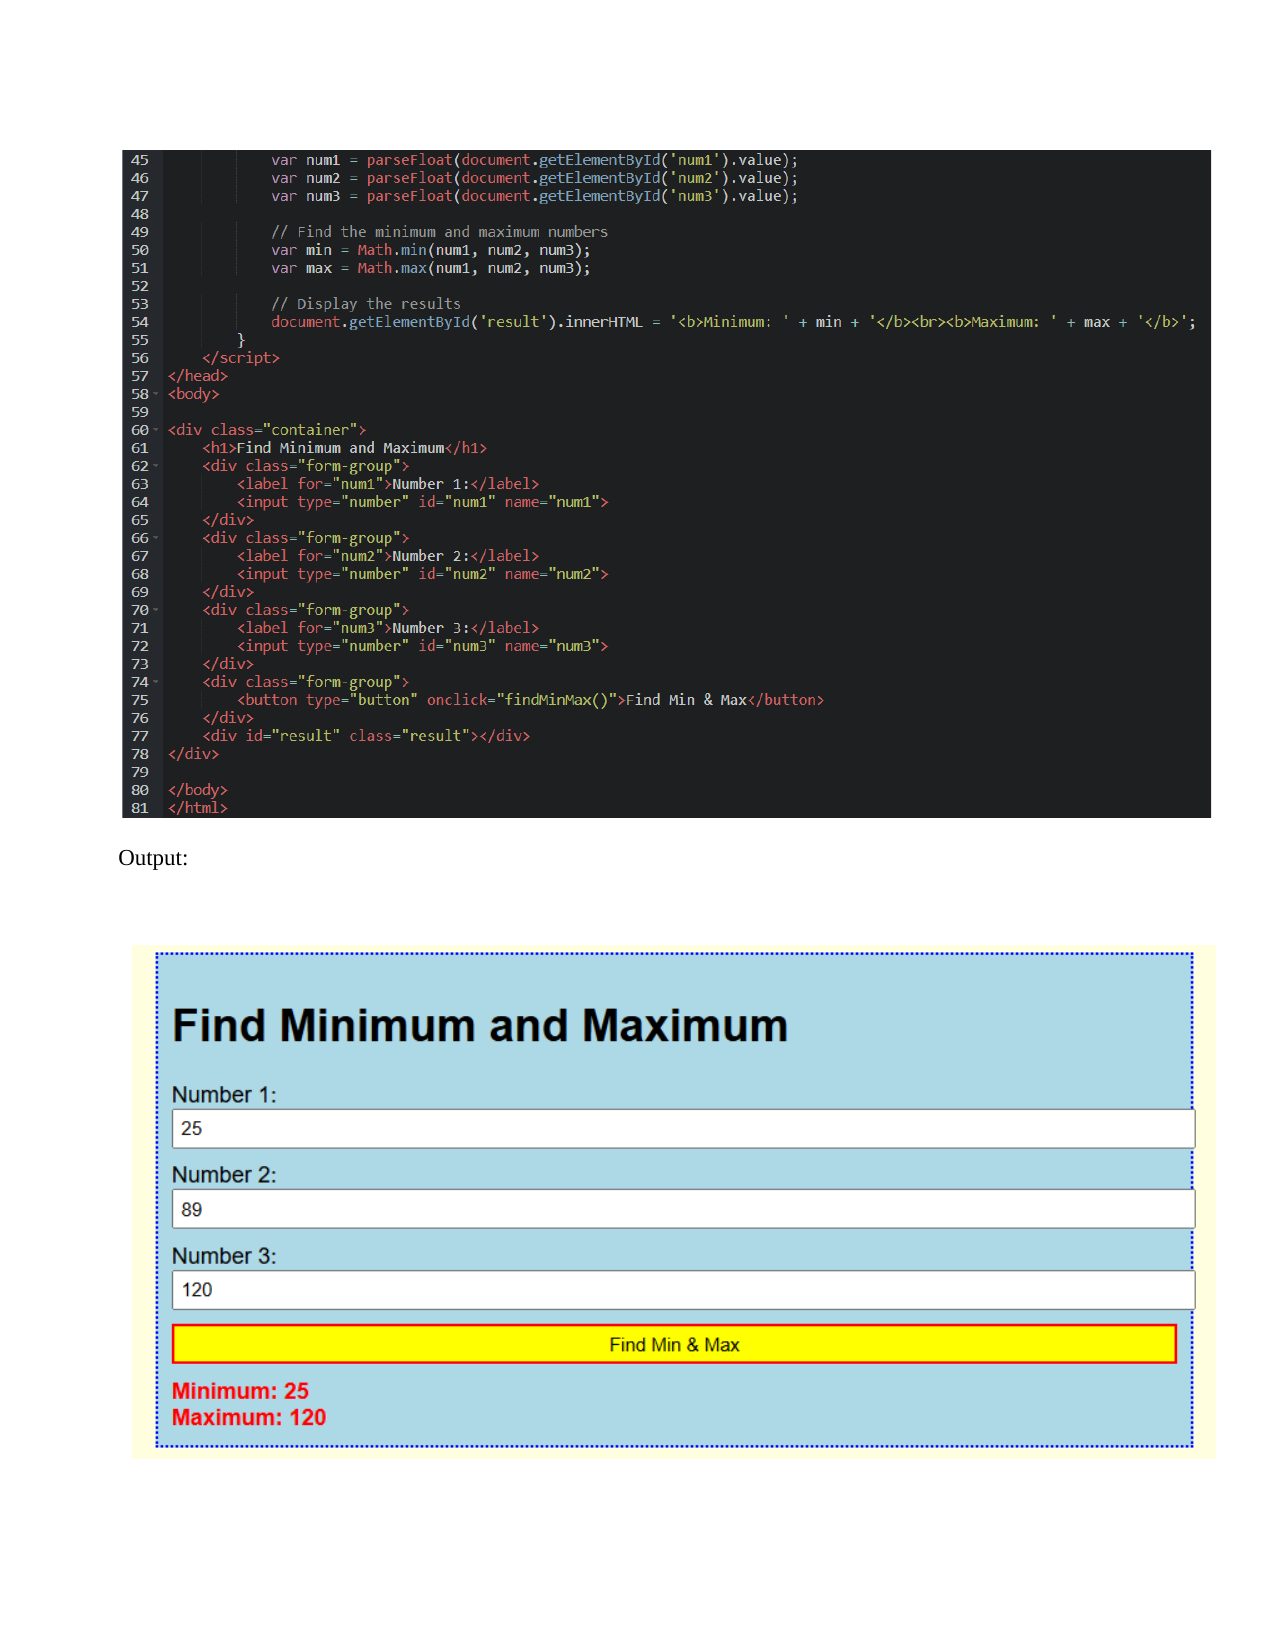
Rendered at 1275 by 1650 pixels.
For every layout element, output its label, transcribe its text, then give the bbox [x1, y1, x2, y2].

picture [132, 945, 1216, 1459]
text Output: [112, 844, 1162, 870]
picture [122, 150, 1212, 818]
